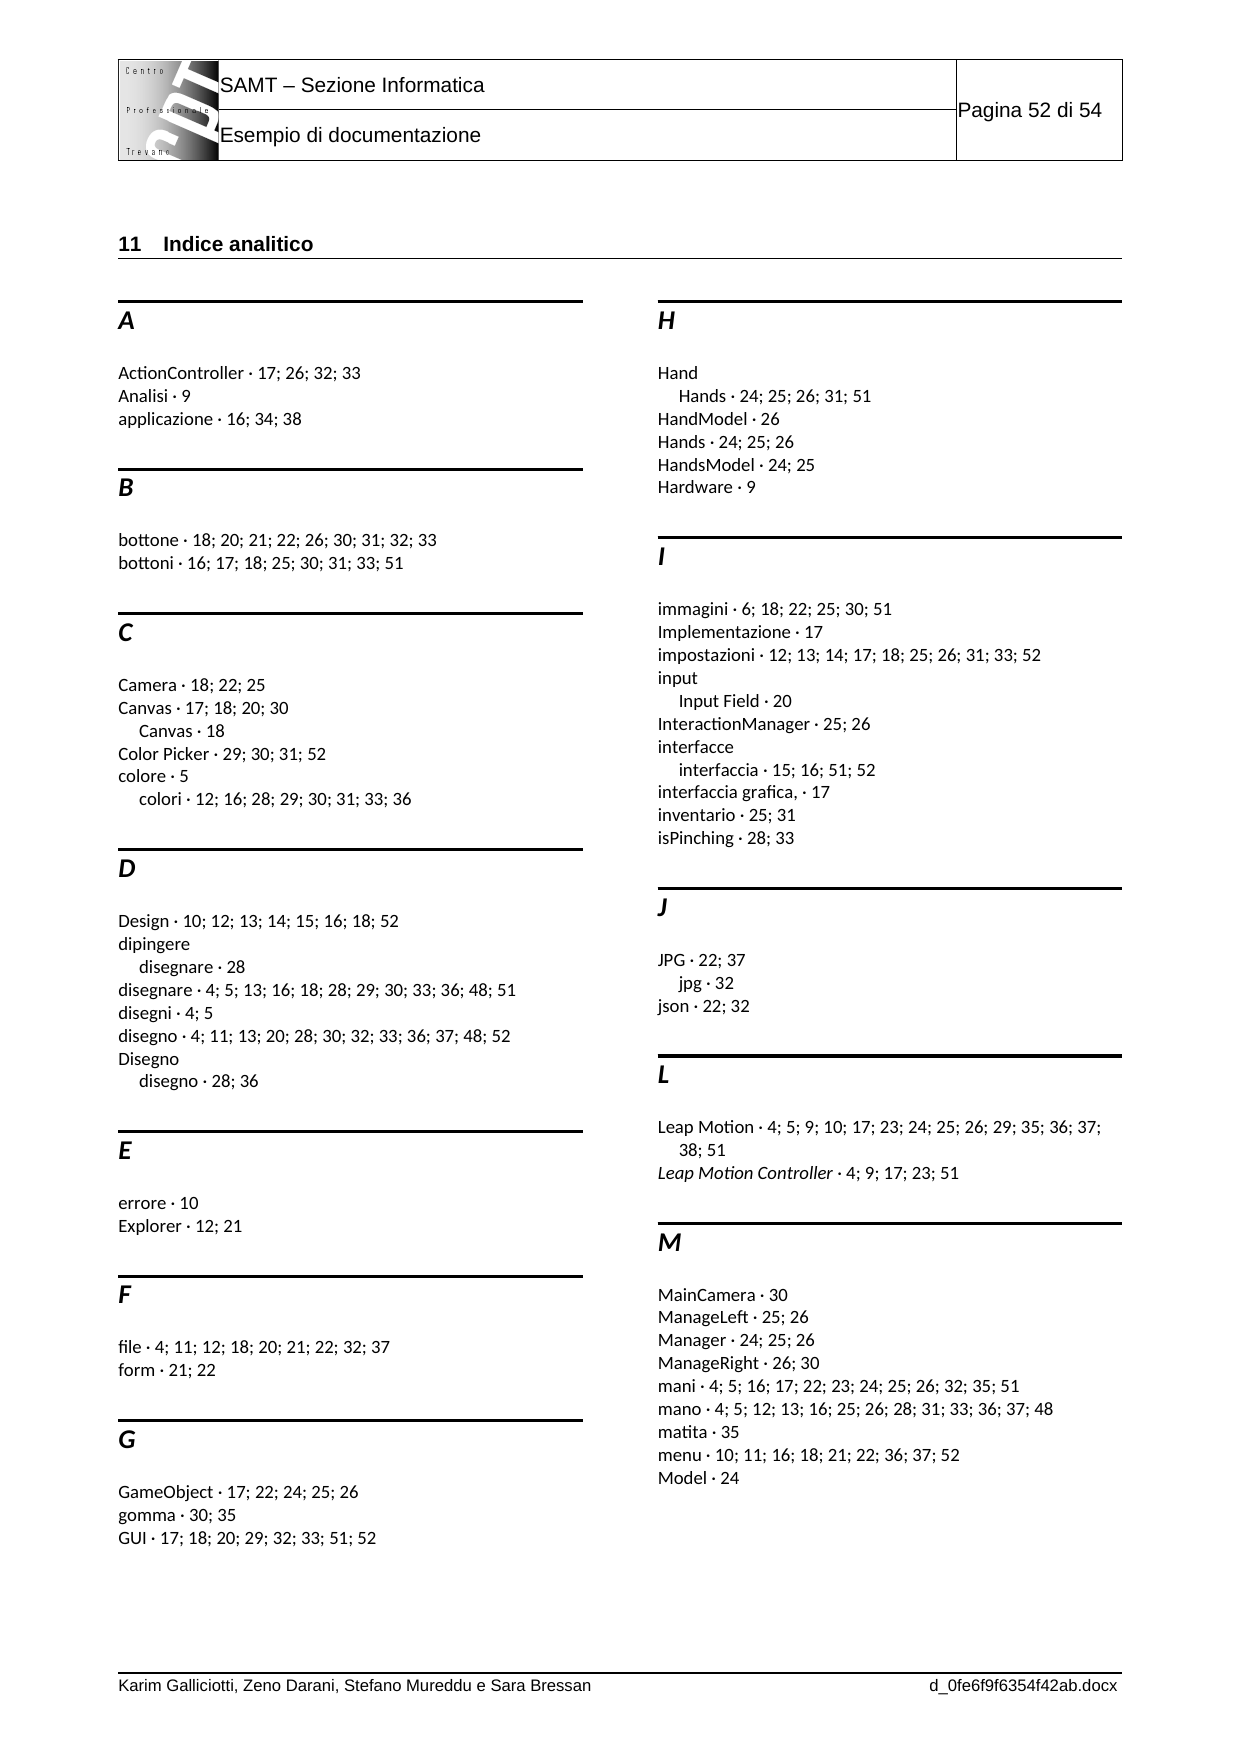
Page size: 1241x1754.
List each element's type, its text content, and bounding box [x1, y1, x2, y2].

text JPG · 22; 37 [658, 948, 1122, 971]
text Hands · 24; 25; 26 [658, 430, 1122, 453]
subtitle D [118, 851, 583, 884]
text json · 22; 32 [658, 994, 1122, 1017]
text Hands · 24; 25; 26; 31; 51 [678, 384, 1122, 407]
text Disegno [118, 1047, 583, 1069]
text Input Field · 20 [678, 689, 1122, 712]
text Canvas · 17; 18; 20; 30 [118, 696, 583, 719]
subtitle Indice analitico [118, 232, 1122, 258]
subtitle E [118, 1133, 583, 1166]
picture [118, 60, 219, 160]
text HandsModel · 24; 25 [658, 453, 1122, 476]
text colore · 5 [118, 765, 583, 788]
text input [658, 666, 1122, 689]
text isPinching · 28; 33 [658, 826, 1122, 849]
text mani · 4; 5; 16; 17; 22; 23; 24; 25; 26; 32; 35; 51 [658, 1374, 1122, 1397]
text jpg · 32 [678, 971, 1122, 994]
text impostazioni · 12; 13; 14; 17; 18; 25; 26; 31; 33; 52 [658, 643, 1122, 666]
text mano · 4; 5; 12; 13; 16; 25; 26; 28; 31; 33; 36; 37; 48 [658, 1397, 1122, 1420]
subtitle F [118, 1278, 583, 1311]
subtitle H [658, 303, 1122, 336]
text Canvas · 18 [139, 719, 583, 742]
text Camera · 18; 22; 25 [118, 673, 583, 696]
text Color Picker · 29; 30; 31; 52 [118, 742, 583, 765]
text GameObject · 17; 22; 24; 25; 26 [118, 1480, 583, 1503]
subtitle B [118, 471, 583, 503]
text Model · 24 [658, 1466, 1122, 1489]
text form · 21; 22 [118, 1358, 583, 1381]
text errore · 10 [118, 1191, 583, 1214]
text dipingere [118, 932, 583, 955]
text Leap Motion · 4; 5; 9; 10; 17; 23; 24; 25; 26; 29; 35; 36; 37; 38; 51 [658, 1115, 1122, 1161]
text Analisi · 9 [118, 384, 583, 407]
subtitle M [658, 1225, 1122, 1258]
text disegno · 4; 11; 13; 20; 28; 30; 32; 33; 36; 37; 48; 52 [118, 1024, 583, 1047]
text interfacce [658, 735, 1122, 758]
text GUI · 17; 18; 20; 29; 32; 33; 51; 52 [118, 1526, 583, 1549]
text disegnare · 4; 5; 13; 16; 18; 28; 29; 30; 33; 36; 48; 51 [118, 978, 583, 1001]
text MainCamera · 30 [658, 1283, 1122, 1306]
text Manager · 24; 25; 26 [658, 1329, 1122, 1352]
text gomma · 30; 35 [118, 1503, 583, 1526]
text HandModel · 26 [658, 407, 1122, 430]
text interfaccia · 15; 16; 51; 52 [678, 758, 1122, 781]
subtitle G [118, 1422, 583, 1455]
text Explorer · 12; 21 [118, 1214, 583, 1237]
text bottone · 18; 20; 21; 22; 26; 30; 31; 32; 33 [118, 528, 583, 551]
text Leap Motion Controller · 4; 9; 17; 23; 51 [658, 1161, 1122, 1184]
text ManageRight · 26; 30 [658, 1352, 1122, 1374]
text matita · 35 [658, 1420, 1122, 1443]
text disegno · 28; 36 [139, 1069, 583, 1092]
text file · 4; 11; 12; 18; 20; 21; 22; 32; 37 [118, 1336, 583, 1358]
subtitle L [658, 1058, 1122, 1090]
subtitle I [658, 539, 1122, 572]
text bottoni · 16; 17; 18; 25; 30; 31; 33; 51 [118, 551, 583, 574]
text applicazione · 16; 34; 38 [118, 407, 583, 430]
text InteractionManager · 25; 26 [658, 712, 1122, 735]
text Hardware · 9 [658, 476, 1122, 499]
text ManageLeft · 25; 26 [658, 1306, 1122, 1329]
text Hand [658, 361, 1122, 384]
text Implementazione · 17 [658, 620, 1122, 643]
text inventario · 25; 31 [658, 803, 1122, 826]
subtitle A [118, 303, 583, 336]
text colori · 12; 16; 28; 29; 30; 31; 33; 36 [139, 788, 583, 811]
text disegnare · 28 [139, 955, 583, 978]
text menu · 10; 11; 16; 18; 21; 22; 36; 37; 52 [658, 1443, 1122, 1466]
text interfaccia grafica, · 17 [658, 781, 1122, 803]
subtitle J [658, 890, 1122, 923]
text disegni · 4; 5 [118, 1001, 583, 1024]
subtitle C [118, 615, 583, 648]
text ActionController · 17; 26; 32; 33 [118, 361, 583, 384]
text immagini · 6; 18; 22; 25; 30; 51 [658, 597, 1122, 620]
text Design · 10; 12; 13; 14; 15; 16; 18; 52 [118, 909, 583, 932]
